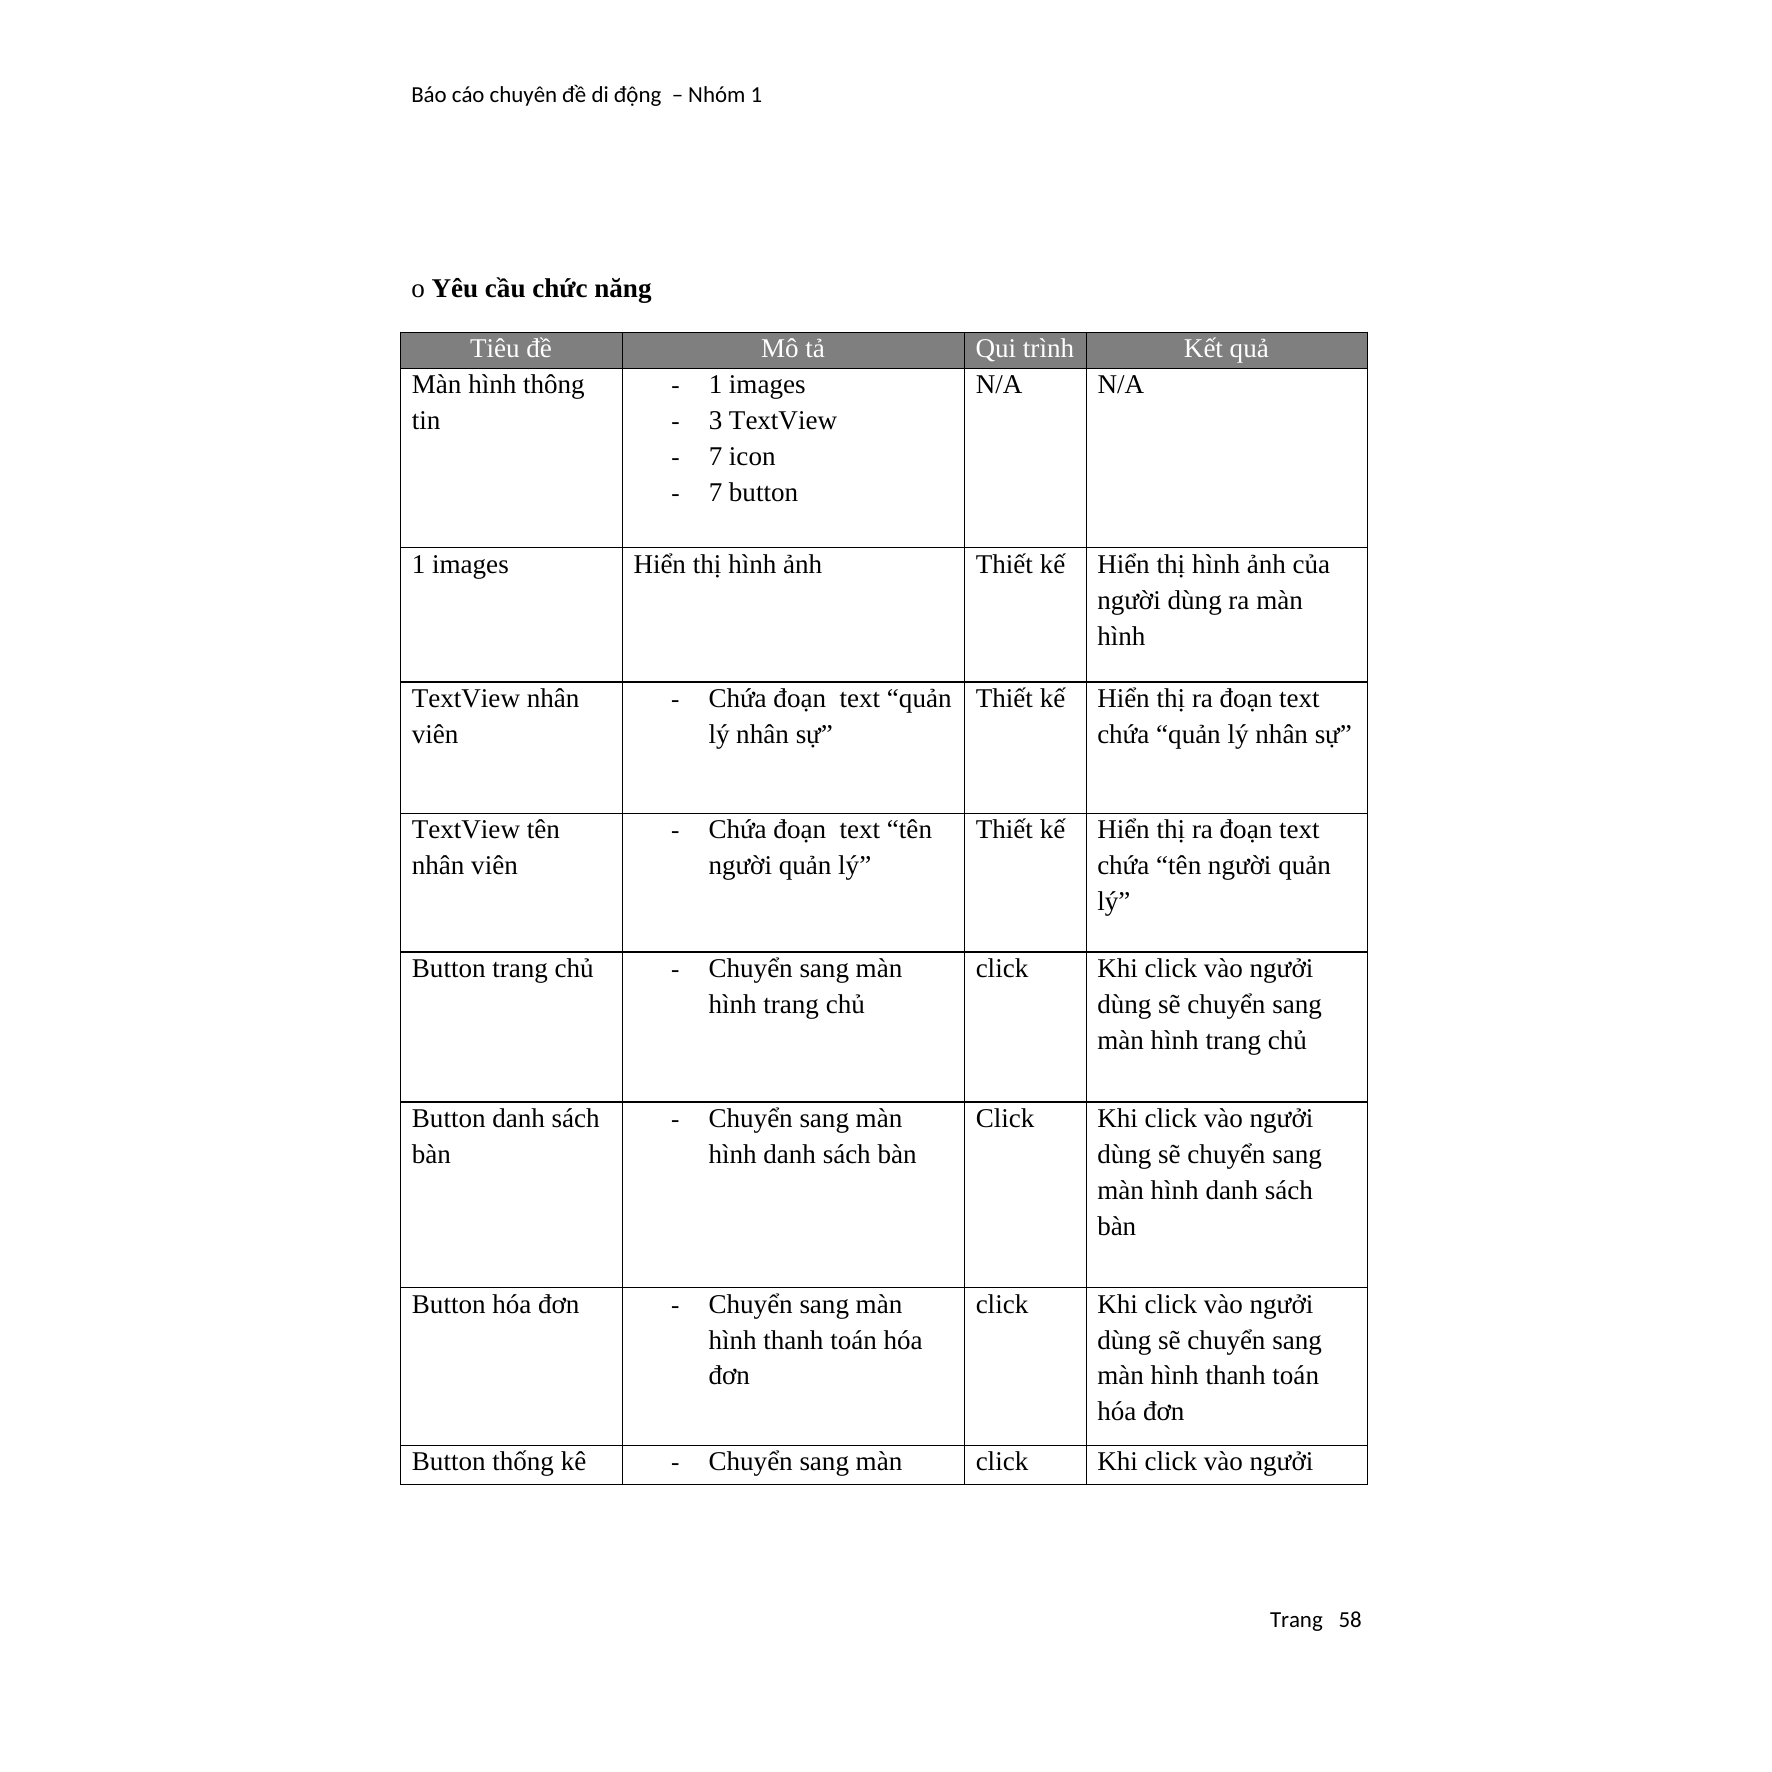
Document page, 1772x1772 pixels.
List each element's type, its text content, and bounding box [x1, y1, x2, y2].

table_header Kết quả [1087, 333, 1367, 368]
table_cell Khi click vào ngưởi dùng sẽ chuyển sang màn hình thanh toán hóa đơn [1087, 1288, 1367, 1444]
table_cell click [965, 1446, 1086, 1484]
table_cell click [965, 1288, 1086, 1444]
table_cell Button danh sách bàn [401, 1103, 622, 1287]
table_cell Chuyển sang màn hình danh sách bàn [623, 1103, 964, 1287]
table_cell Chứa đoạn text “quản lý nhân sự” [623, 683, 964, 813]
table_cell Button hóa đơn [401, 1288, 622, 1444]
table_cell Hiển thị hình ảnh [623, 548, 964, 681]
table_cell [623, 1446, 964, 1484]
table_cell Chuyển sang màn hình trang chủ [623, 953, 964, 1101]
table_cell Hiển thị ra đoạn text chứa “tên người quản lý” [1087, 814, 1367, 951]
table_cell Hiển thị hình ảnh của người dùng ra màn hình [1087, 548, 1367, 681]
text o Yêu cầu chức năng [411, 272, 1363, 303]
table_cell Thiết kế [965, 814, 1086, 951]
table_cell Hiển thị ra đoạn text chứa “quản lý nhân sự” [1087, 683, 1367, 813]
table_cell Khi click vào ngưởi dùng sẽ chuyển sang màn hình trang chủ [1087, 953, 1367, 1101]
table_header Mô tả [623, 333, 964, 368]
table_header Tiêu đề [401, 333, 622, 368]
table_cell click [965, 953, 1086, 1101]
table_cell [1087, 1446, 1367, 1484]
table_cell Button thống kê [401, 1446, 622, 1484]
table_header Qui trình [965, 333, 1086, 368]
table_cell Button trang chủ [401, 953, 622, 1101]
table_cell N/A [965, 369, 1086, 547]
table_cell TextView nhân viên [401, 683, 622, 813]
table_cell 1 images 3 TextView 7 icon 7 button [623, 369, 964, 547]
table_cell Chuyển sang màn hình thanh toán hóa đơn [623, 1288, 964, 1444]
table_cell Màn hình thông tin [401, 369, 622, 547]
table_cell N/A [1087, 369, 1367, 547]
table_cell Click [965, 1103, 1086, 1287]
table_cell Thiết kế [965, 548, 1086, 681]
table_cell Khi click vào ngưởi dùng sẽ chuyển sang màn hình danh sách bàn [1087, 1103, 1367, 1287]
table_cell Thiết kế [965, 683, 1086, 813]
table_cell 1 images [401, 548, 622, 681]
table_cell TextView tên nhân viên [401, 814, 622, 951]
table_cell Chứa đoạn text “tên người quản lý” [623, 814, 964, 951]
